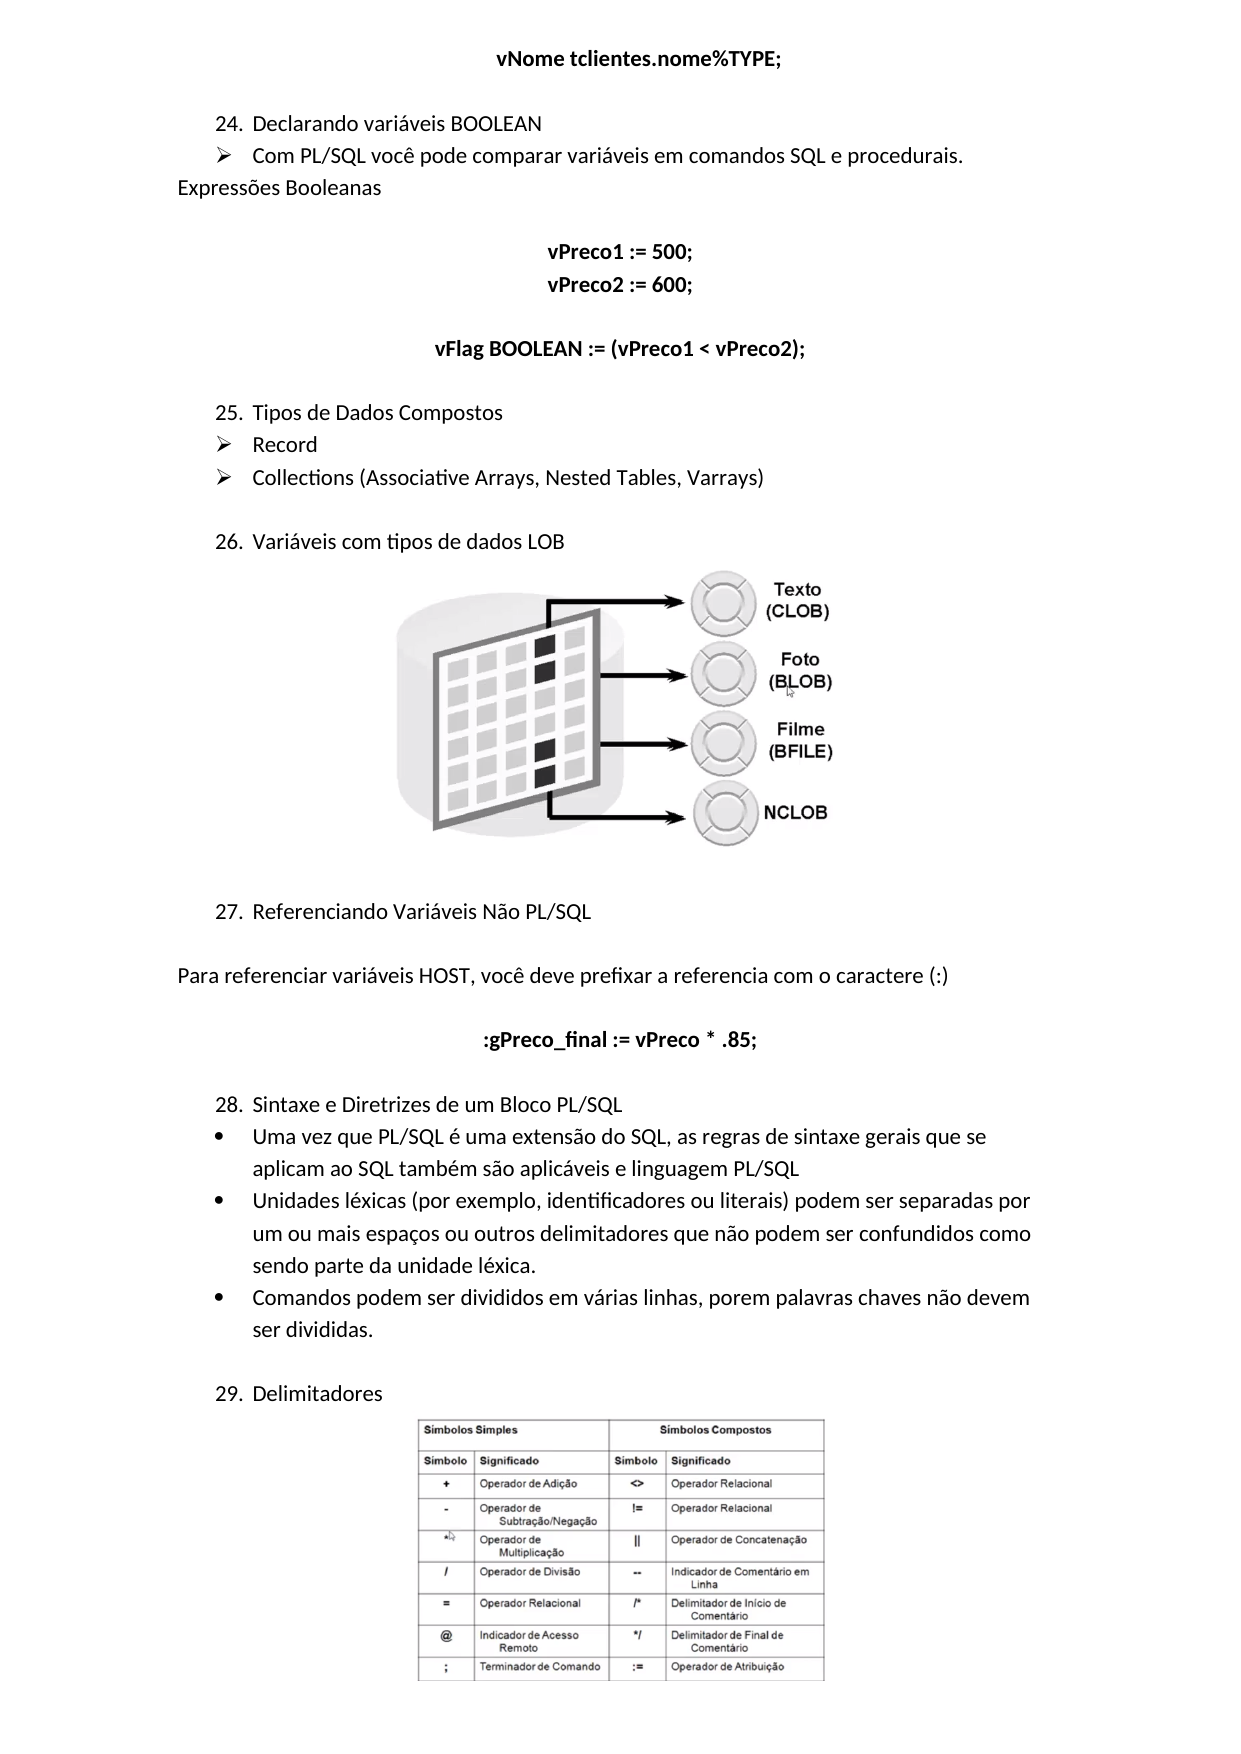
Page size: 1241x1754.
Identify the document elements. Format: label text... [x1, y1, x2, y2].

list Comandos podem ser divididos em várias linhas, porem palavras chaves não devem ser divididas. [215, 1283, 1063, 1343]
list Referenciando Variáveis Não PL/SQL [215, 897, 1063, 925]
list Variáveis com tipos de dados LOB [215, 527, 1063, 555]
text vNome tclientes.nome%TYPE; [215, 44, 1063, 72]
list Declarando variáveis BOOLEAN [215, 109, 1063, 137]
list Com PL/SQL você pode comparar variáveis em comandos SQL e procedurais. [215, 141, 1063, 169]
text vFlag BOOLEAN := (vPreco1 < vPreco2); [177, 334, 1063, 362]
list Tipos de Dados Compostos [215, 398, 1063, 426]
list Uma vez que PL/SQL é uma extensão do SQL, as regras de sintaxe gerais que se aplicam ao SQL também são aplicáveis e linguagem PL/SQL [215, 1122, 1063, 1182]
text vPreco2 := 600; [177, 270, 1063, 298]
picture [371, 559, 869, 861]
list Collections (Associative Arrays, Nested Tables, Varrays) [215, 463, 1063, 491]
list Sintaxe e Diretrizes de um Bloco PL/SQL [215, 1090, 1063, 1118]
text Para referenciar variáveis HOST, você deve prefixar a referencia com o caractere (:) [177, 961, 1063, 989]
list Unidades léxicas (por exemplo, identificadores ou literais) podem ser separadas por um ou mais espaços ou outros delimitadores que não podem ser confundidos como sendo parte da unidade léxica. [215, 1186, 1063, 1279]
text vPreco1 := 500; [177, 237, 1063, 266]
picture [412, 1411, 828, 1681]
text Expressões Booleanas [177, 173, 1063, 201]
list Delimitadores [215, 1379, 1063, 1408]
text :gPreco_final := vPreco * .85; [177, 1026, 1063, 1053]
list Record [215, 431, 1063, 459]
